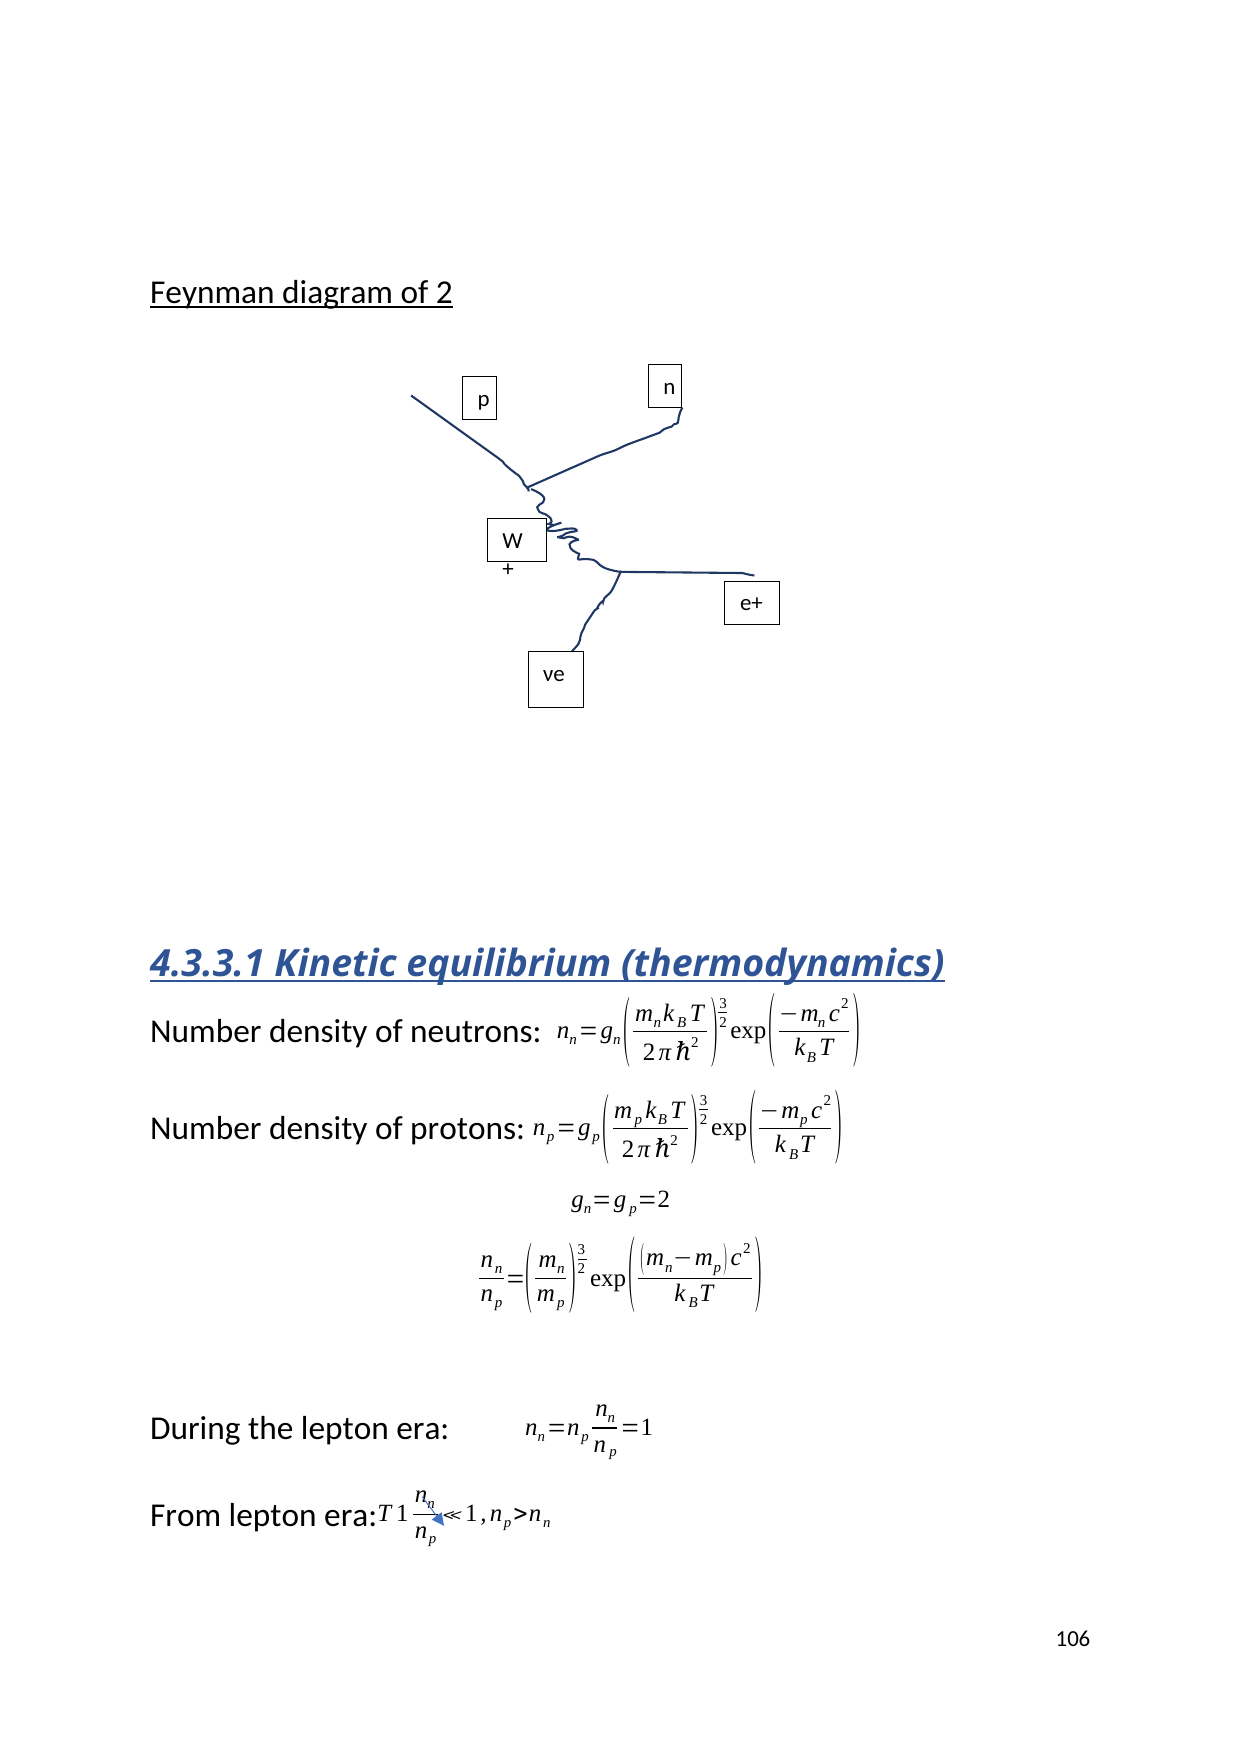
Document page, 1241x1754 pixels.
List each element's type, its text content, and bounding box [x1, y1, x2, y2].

text Feynman diagram of 2 [150, 271, 1090, 312]
text During the lepton era: [150, 1394, 1090, 1461]
text Number density of protons: [150, 1089, 1090, 1166]
text From lepton era: [150, 1481, 1090, 1547]
subtitle 4.3.3.1 Kinetic equilibrium (thermodynamics) [150, 936, 1090, 987]
text Number density of neutrons: [150, 992, 1090, 1069]
